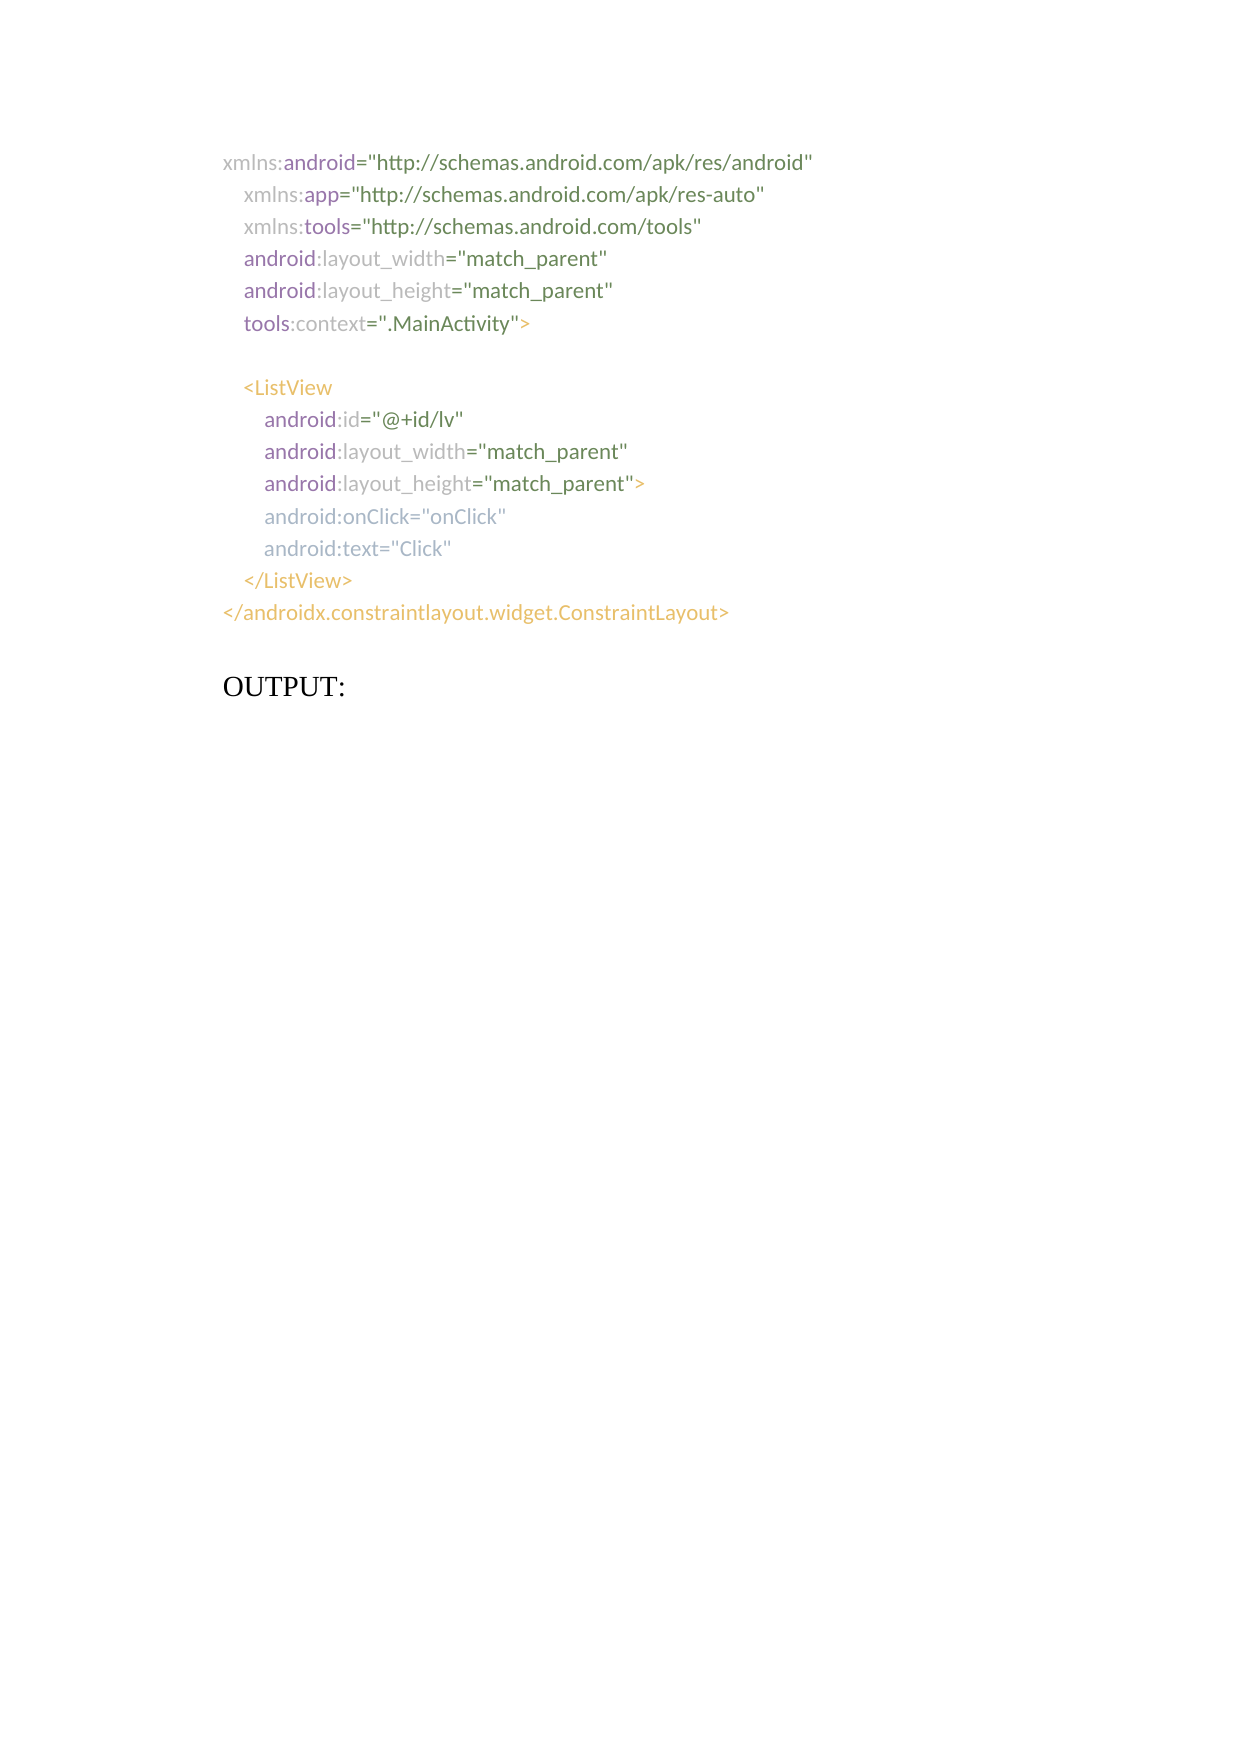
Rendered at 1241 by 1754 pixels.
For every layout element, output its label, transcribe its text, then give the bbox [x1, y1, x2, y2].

list OUTPUT: [223, 669, 1092, 703]
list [223, 148, 1092, 626]
